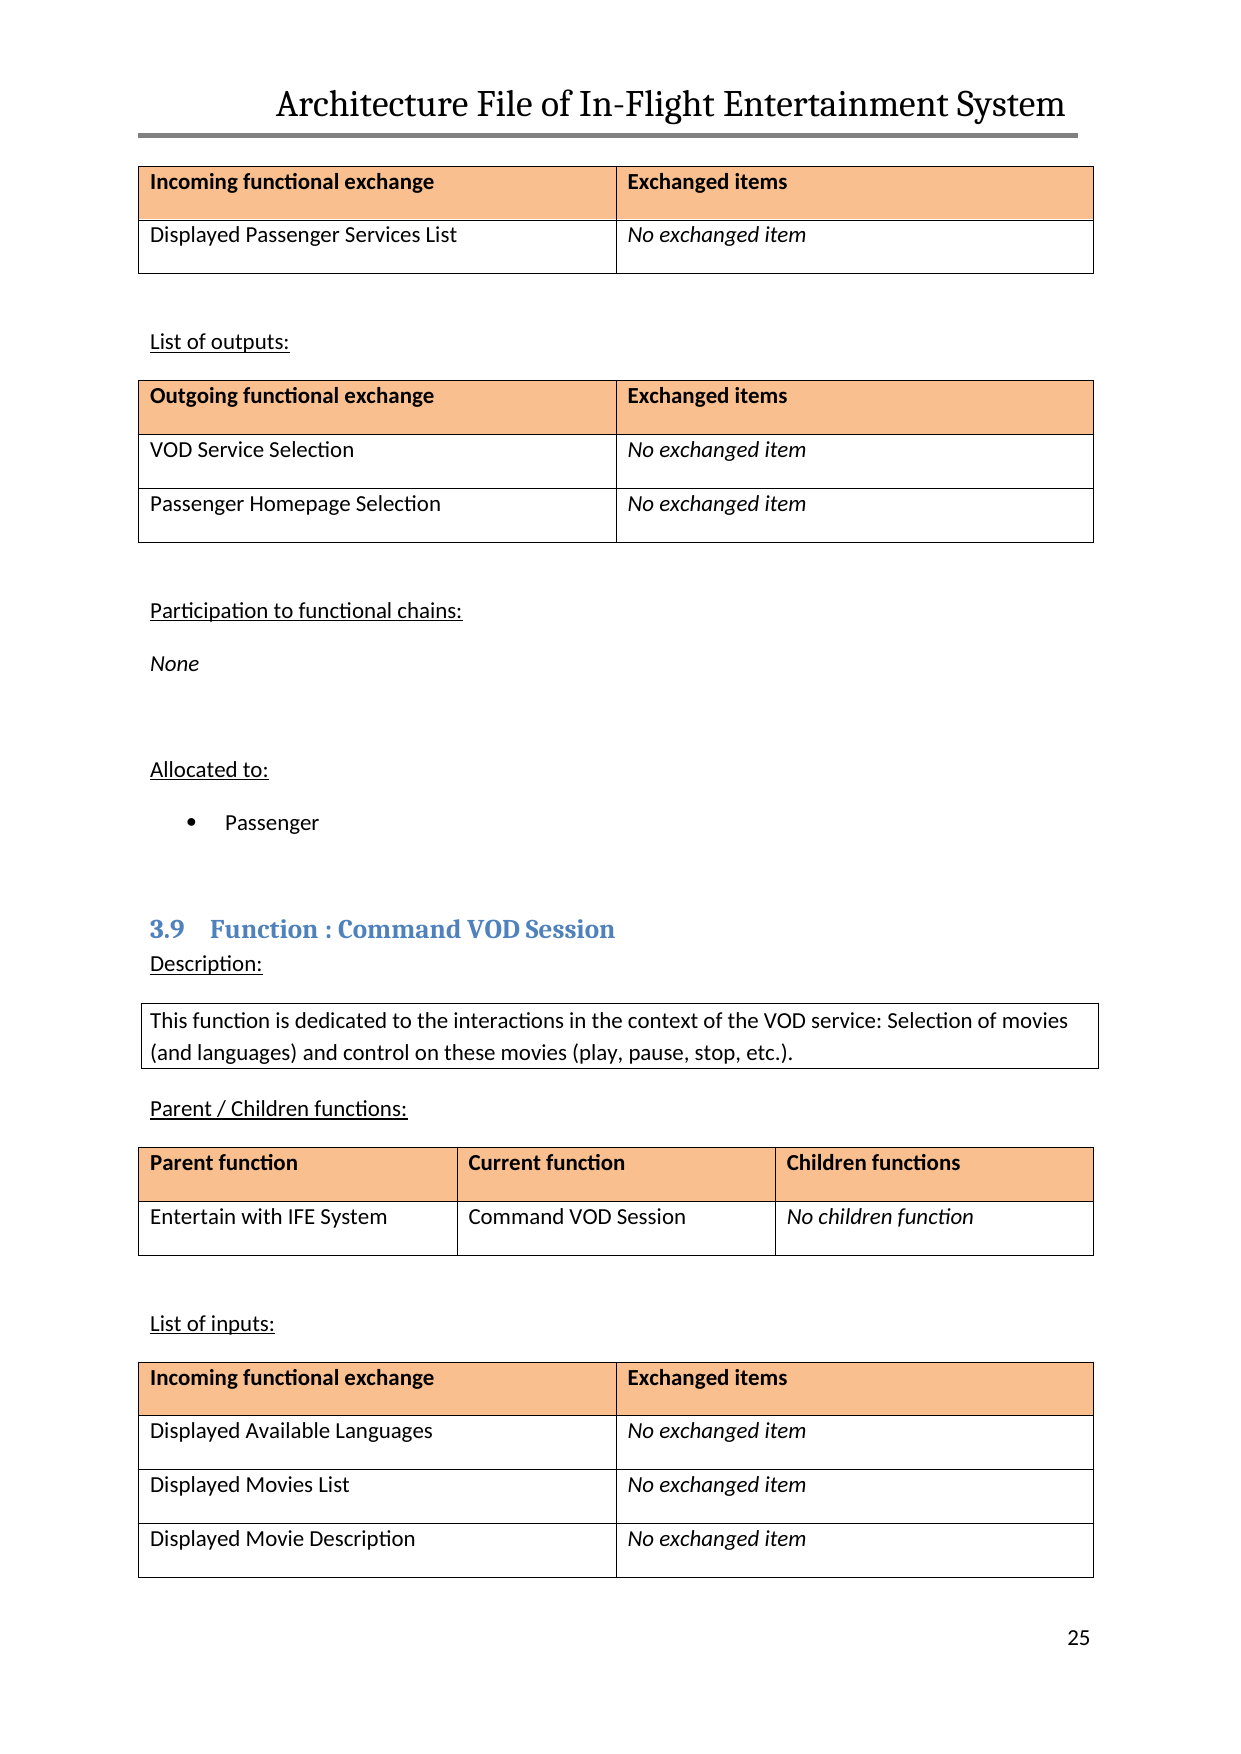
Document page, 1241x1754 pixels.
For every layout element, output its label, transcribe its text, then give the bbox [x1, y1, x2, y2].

table_header No exchanged item [617, 1470, 1093, 1523]
text Description: [150, 949, 1090, 978]
table_header VOD Service Selection [139, 435, 616, 488]
table_header Displayed Movies List [139, 1470, 616, 1523]
text List of inputs: [150, 1309, 1090, 1337]
text Allocated to: [150, 755, 1090, 783]
table_header Current function [458, 1148, 775, 1201]
table_header Incoming functional exchange [139, 1363, 616, 1415]
list Passenger [187, 808, 1090, 836]
table_header Exchanged items [617, 1363, 1093, 1415]
table_header Displayed Movie Description [139, 1524, 616, 1577]
table_header No exchanged item [617, 221, 1093, 273]
table_header No exchanged item [617, 435, 1093, 488]
table_header Children functions [776, 1148, 1093, 1201]
table_header Exchanged items [617, 381, 1093, 434]
text This function is dedicated to the interactions in the context of the VOD service: Selection of movies (and languages) and control on these movies (play, pause, stop, etc.). [142, 1004, 1098, 1068]
table_cell Entertain with IFE System [139, 1202, 457, 1254]
table_header Parent function [139, 1148, 457, 1201]
table_header Displayed Passenger Services List [139, 221, 616, 273]
text None [150, 649, 1090, 677]
text Participation to functional chains: [150, 596, 1090, 624]
table_header No exchanged item [617, 1524, 1093, 1577]
text Parent / Children functions: [150, 1094, 1090, 1122]
table_header No exchanged item [617, 489, 1093, 542]
table_cell Command VOD Session [458, 1202, 775, 1254]
table_cell No children function [776, 1202, 1093, 1254]
subtitle Function : Command VOD Session [150, 914, 1090, 945]
table_header Exchanged items [617, 167, 1093, 219]
table_header Incoming functional exchange [139, 167, 616, 219]
table_header Passenger Homepage Selection [139, 489, 616, 542]
table_header Displayed Available Languages [139, 1416, 616, 1469]
text List of outputs: [150, 327, 1090, 355]
table_header Outgoing functional exchange [139, 381, 616, 434]
table_header No exchanged item [617, 1416, 1093, 1469]
